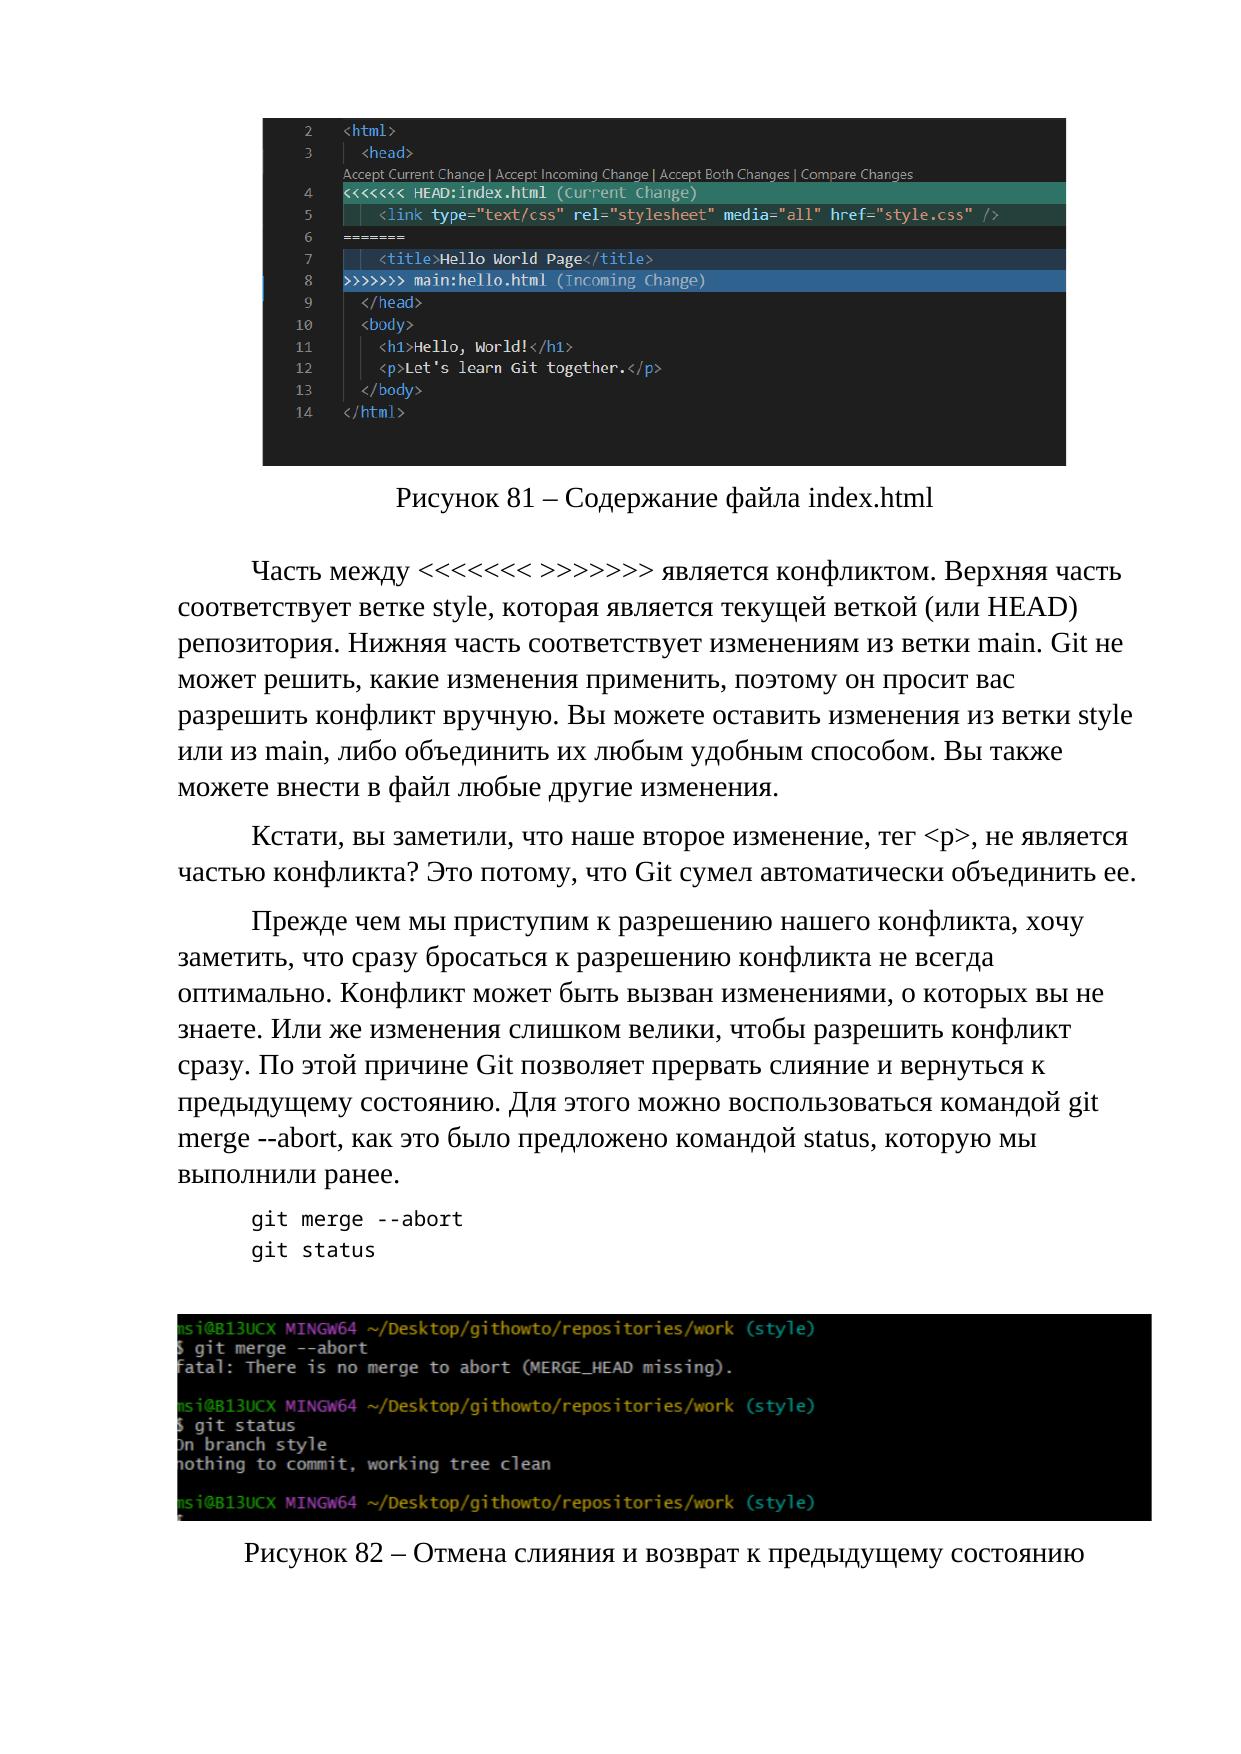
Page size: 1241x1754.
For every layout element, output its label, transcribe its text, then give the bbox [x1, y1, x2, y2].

text Кстати, вы заметили, что наше второе изменение, тег <p>, не является частью конфликта? Это потому, что Git сумел автоматически объединить ее. [177, 818, 1152, 888]
text git merge --abort [177, 1204, 1152, 1233]
text Рисунок 81 – Содержание файла index.html [177, 480, 1152, 514]
picture [262, 118, 1067, 466]
text Часть между <<<<<<< >>>>>>> является конфликтом. Верхняя часть соответствует ветке style, которая является текущей веткой (или HEAD) репозитория. Нижняя часть соответствует изменениям из ветки main. Git не может решить, какие изменения применить, поэтому он просит вас разрешить конфликт вручную. Вы можете оставить изменения из ветки style или из main, либо объединить их любым удобным способом. Вы также можете внести в файл любые другие изменения. [177, 553, 1152, 803]
text git status [177, 1235, 1152, 1264]
text Рисунок 82 – Отмена слияния и возврат к предыдущему состоянию [177, 1536, 1152, 1569]
text Прежде чем мы приступим к разрешению нашего конфликта, хочу заметить, что сразу бросаться к разрешению конфликта не всегда оптимально. Конфликт может быть вызван изменениями, о которых вы не знаете. Или же изменения слишком велики, чтобы разрешить конфликт сразу. По этой причине Git позволяет прервать слияние и вернуться к предыдущему состоянию. Для этого можно воспользоваться командой git merge --abort, как это было предложено командой status, которую мы выполнили ранее. [177, 903, 1152, 1189]
picture [177, 1314, 1152, 1521]
